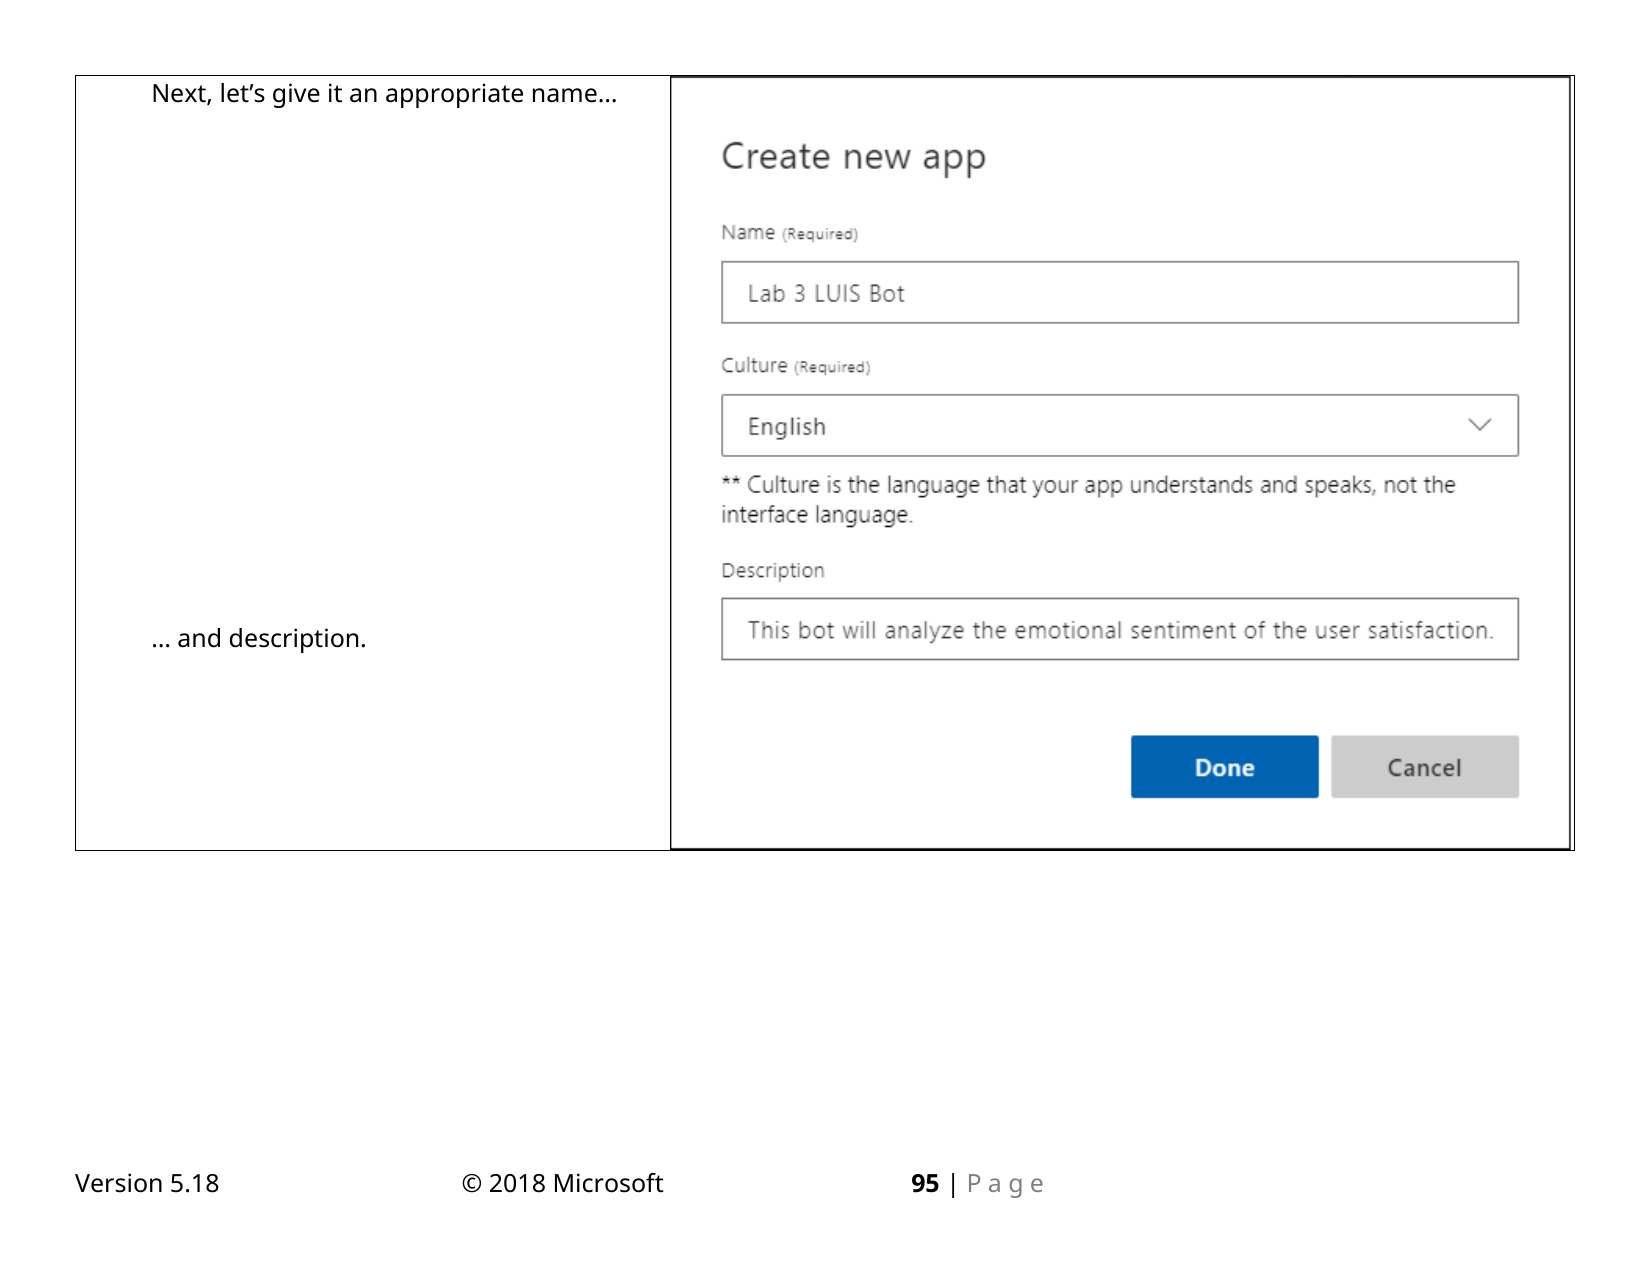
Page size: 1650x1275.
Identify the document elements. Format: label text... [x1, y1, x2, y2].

picture [670, 76, 1571, 850]
table_cell Next, let’s give it an appropriate name… … and description. [76, 76, 670, 849]
